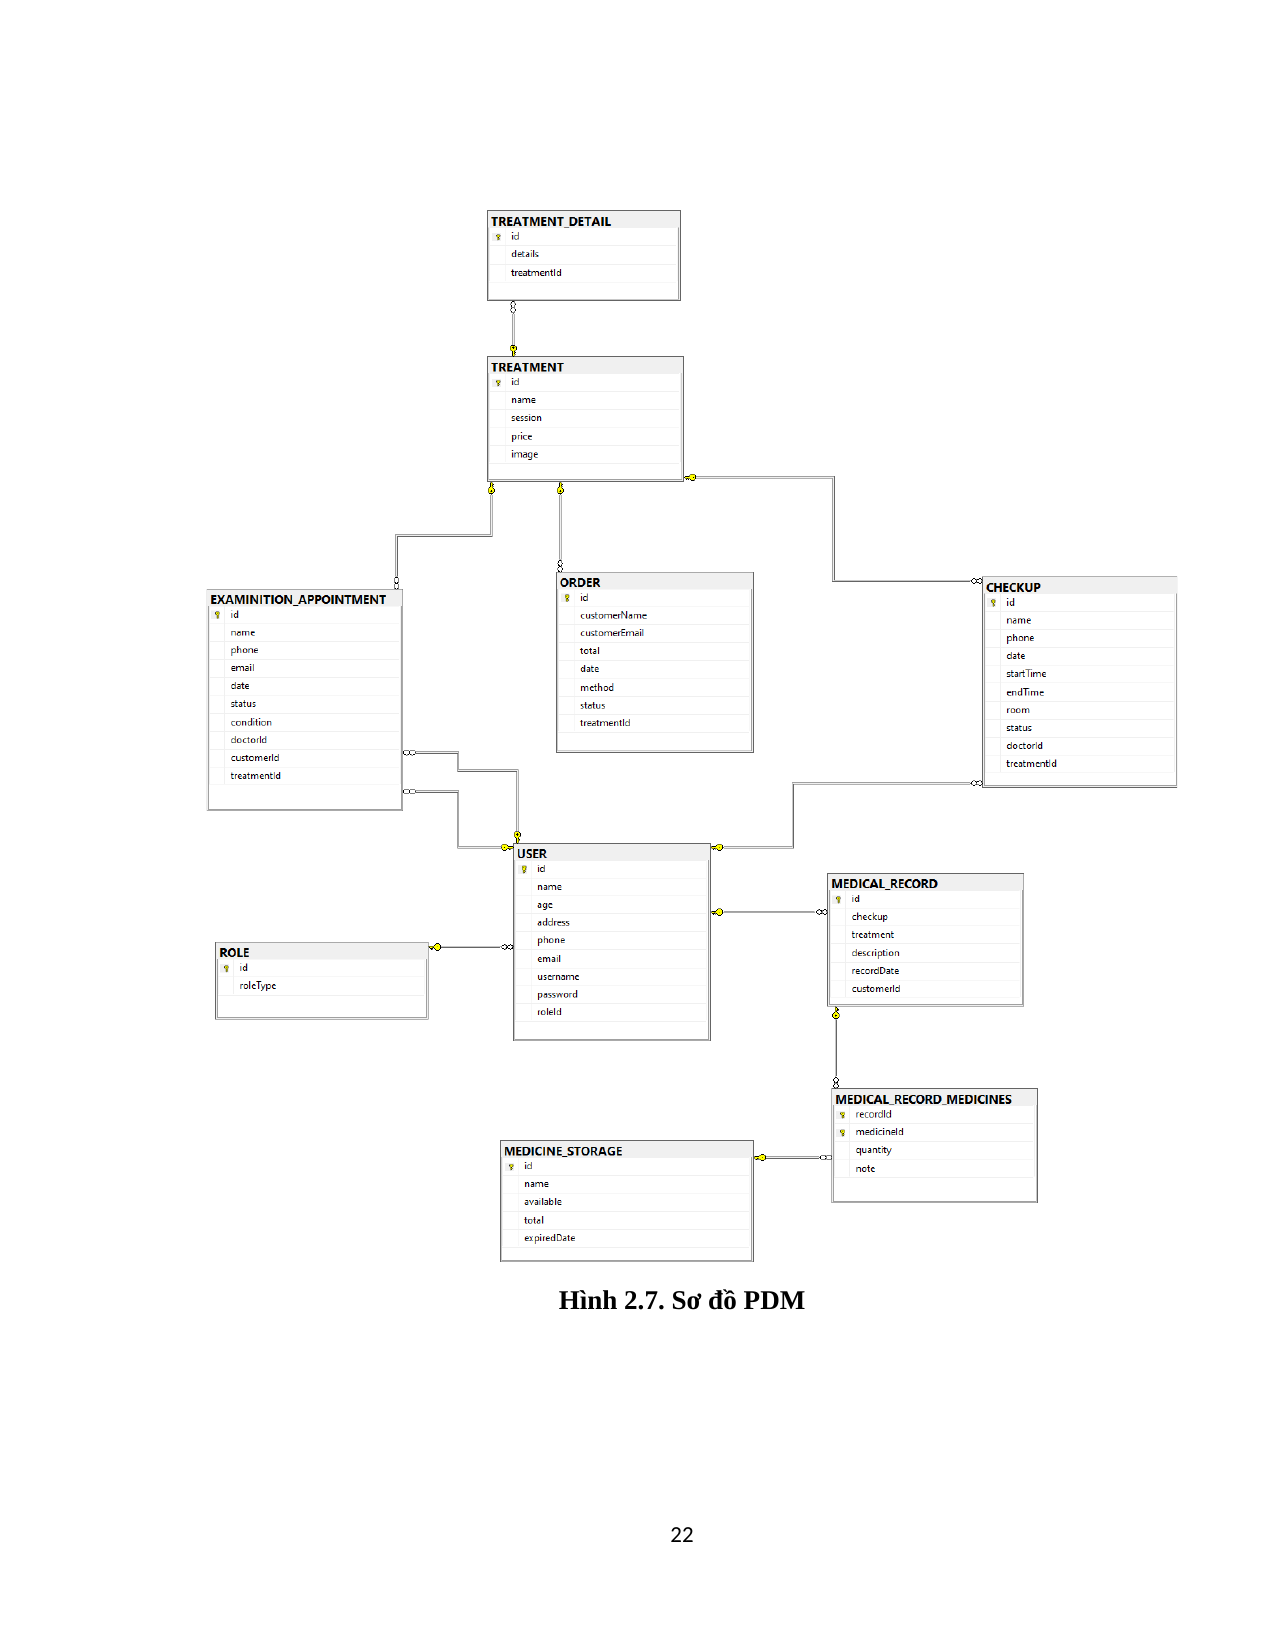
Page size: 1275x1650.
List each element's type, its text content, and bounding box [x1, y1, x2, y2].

text Hình 2.7. Sơ đồ PDM [207, 1284, 1157, 1315]
picture [206, 210, 1178, 1262]
